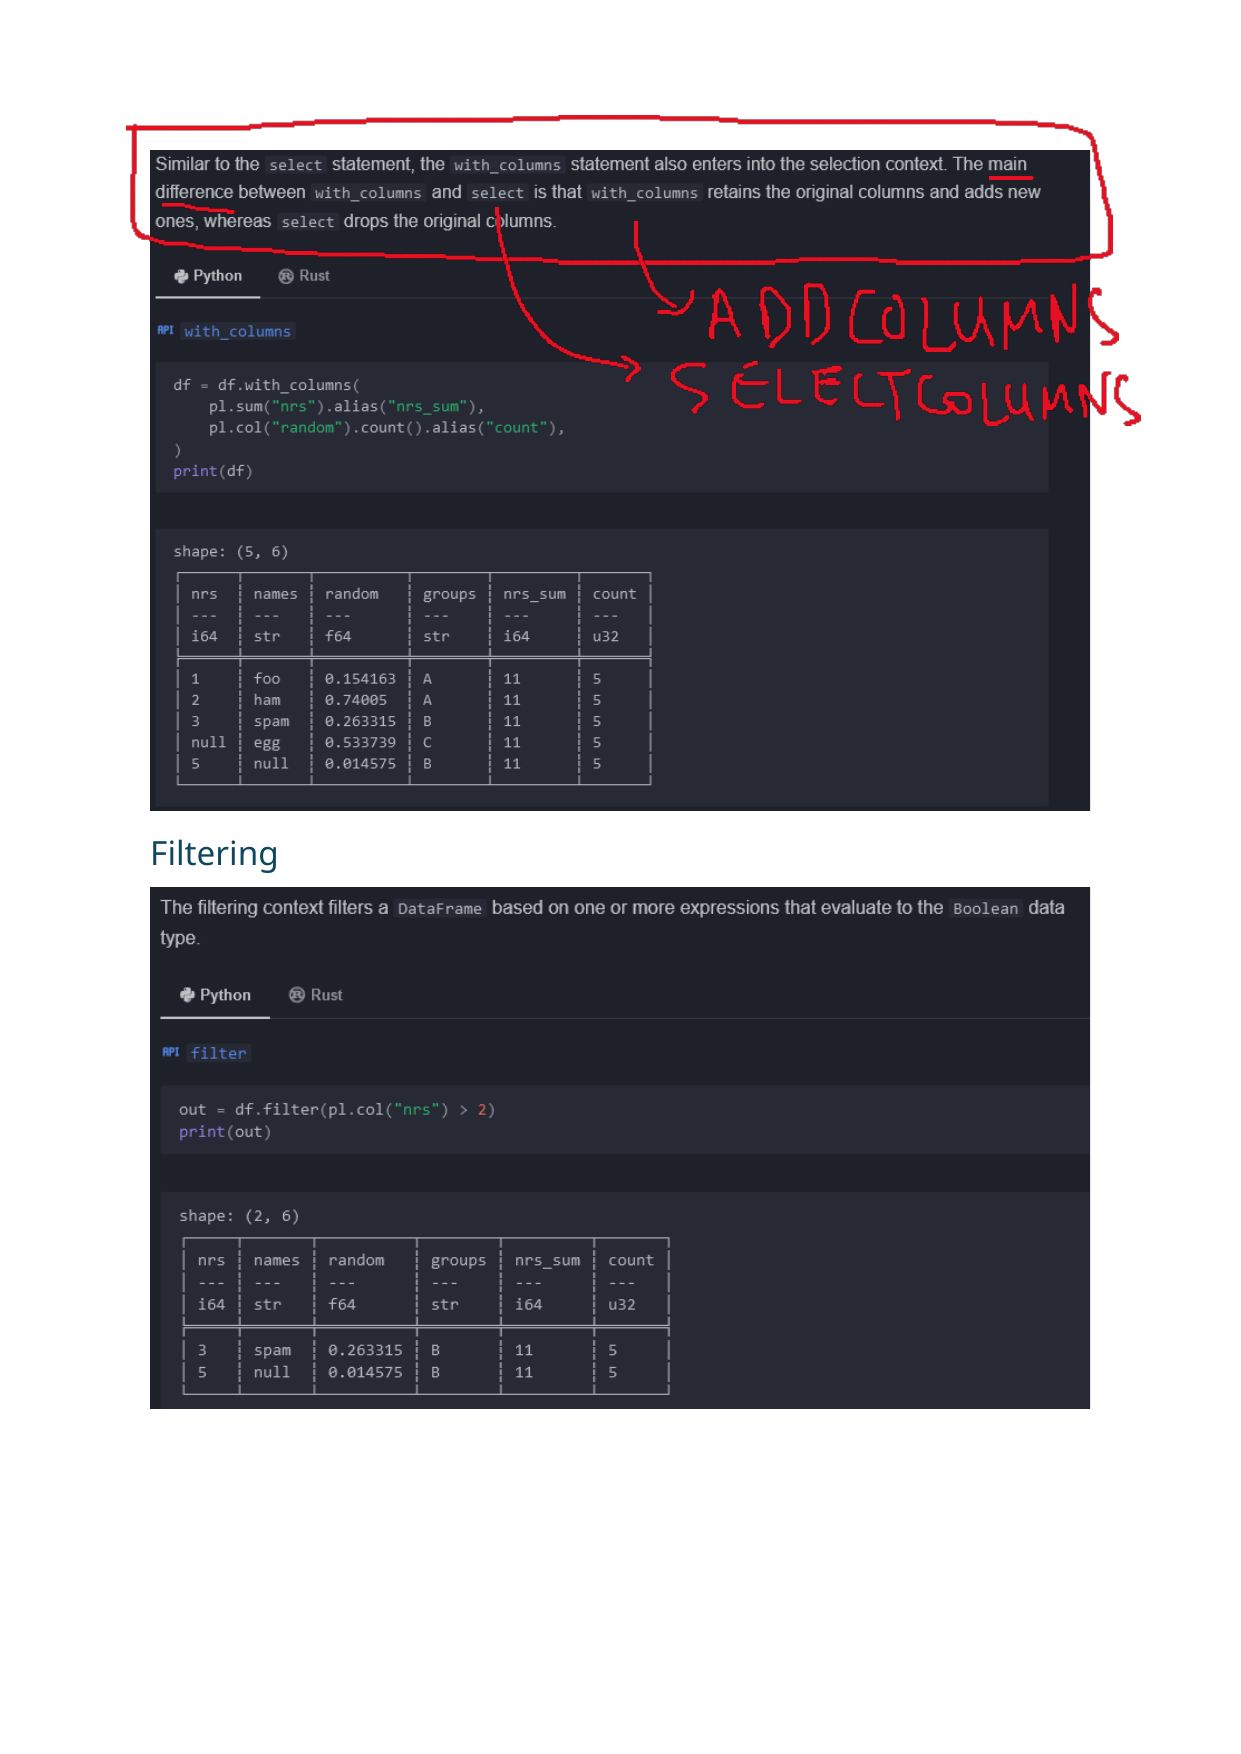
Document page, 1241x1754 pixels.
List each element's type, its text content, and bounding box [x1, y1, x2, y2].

subtitle Filtering [150, 830, 1090, 875]
picture [126, 115, 1141, 811]
picture [150, 887, 1091, 1409]
